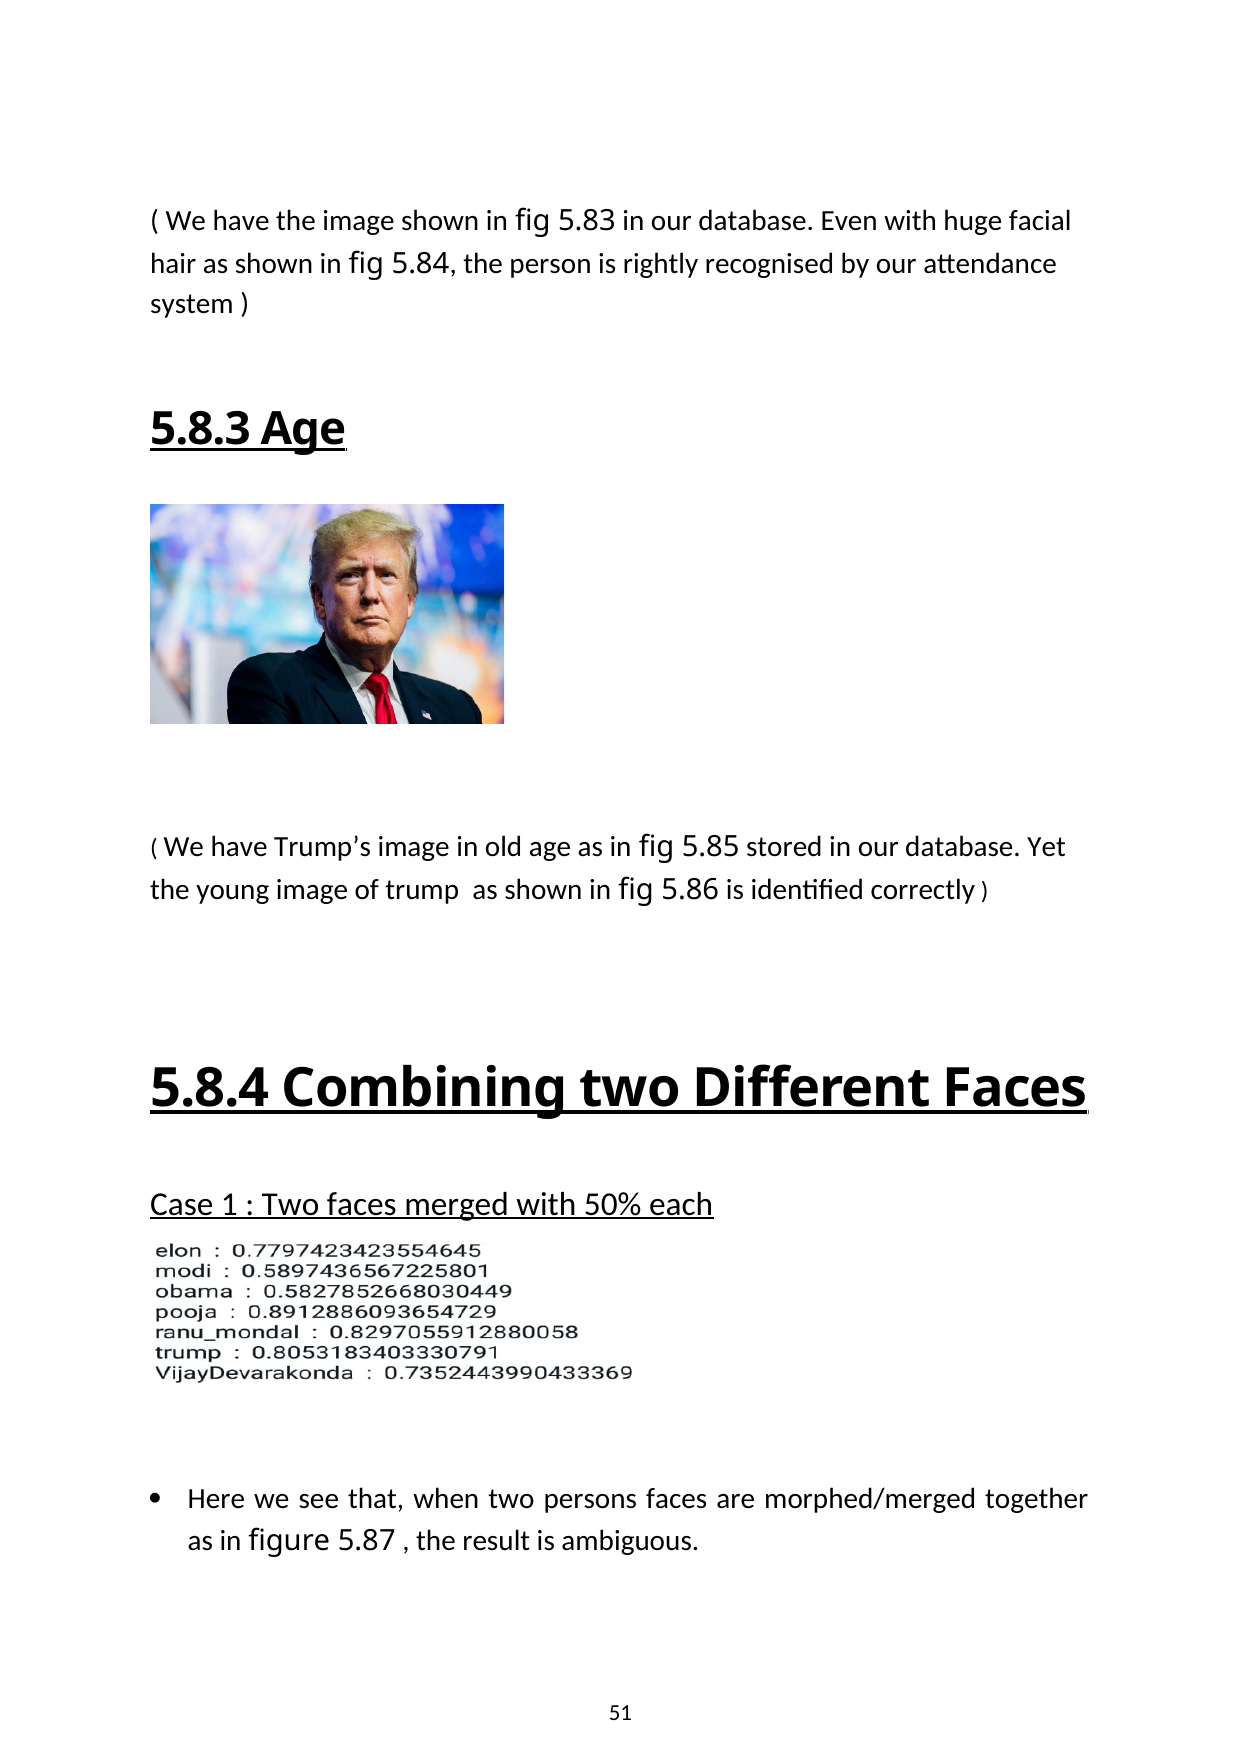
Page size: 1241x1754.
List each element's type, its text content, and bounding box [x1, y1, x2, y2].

text Case 1 : Two faces merged with 50% each [150, 1182, 1090, 1223]
text ( We have Trump’s image in old age as in fig 5.85 stored in our database. Yet the young image of trump as shown in fig 5.86 is identified correctly ) [150, 825, 1090, 908]
picture [150, 504, 505, 724]
title 5.8.3 Age [150, 395, 1090, 457]
title 5.8.4 Combining two Different Faces [150, 1048, 1090, 1122]
list Here we see that, when two persons faces are morphed/merged together as in figure 5.87 , the result is ambiguous. [150, 1480, 1090, 1558]
text ( We have the image shown in fig 5.83 in our database. Even with huge facial hair as shown in fig 5.84, the person is rightly recognised by our attendance system ) [150, 199, 1090, 321]
picture [150, 1241, 640, 1389]
